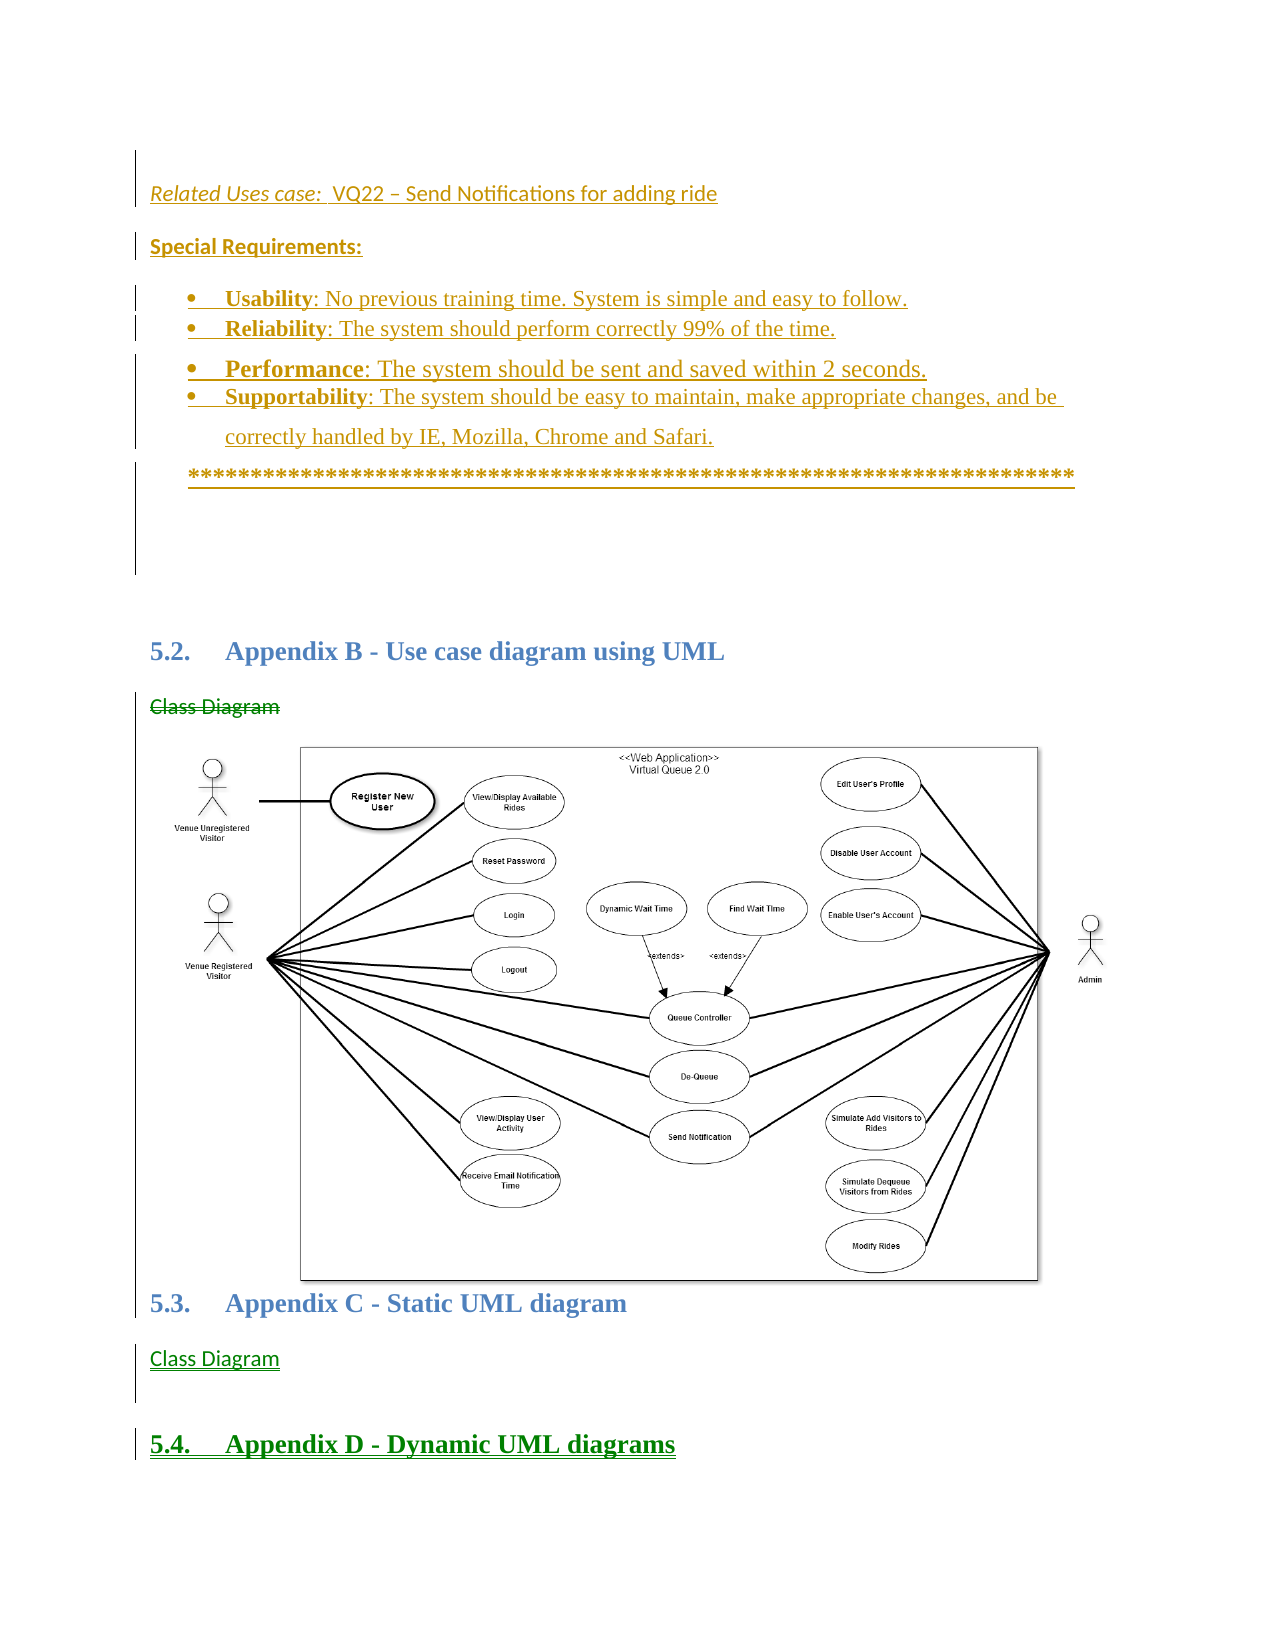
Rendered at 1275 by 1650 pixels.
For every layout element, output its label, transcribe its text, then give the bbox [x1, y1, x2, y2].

text 5.2. Appendix B - Use case diagram using UML [150, 635, 1125, 666]
picture [150, 719, 1124, 1288]
text 5.3. Appendix C - Static UML diagram [150, 1287, 1125, 1318]
